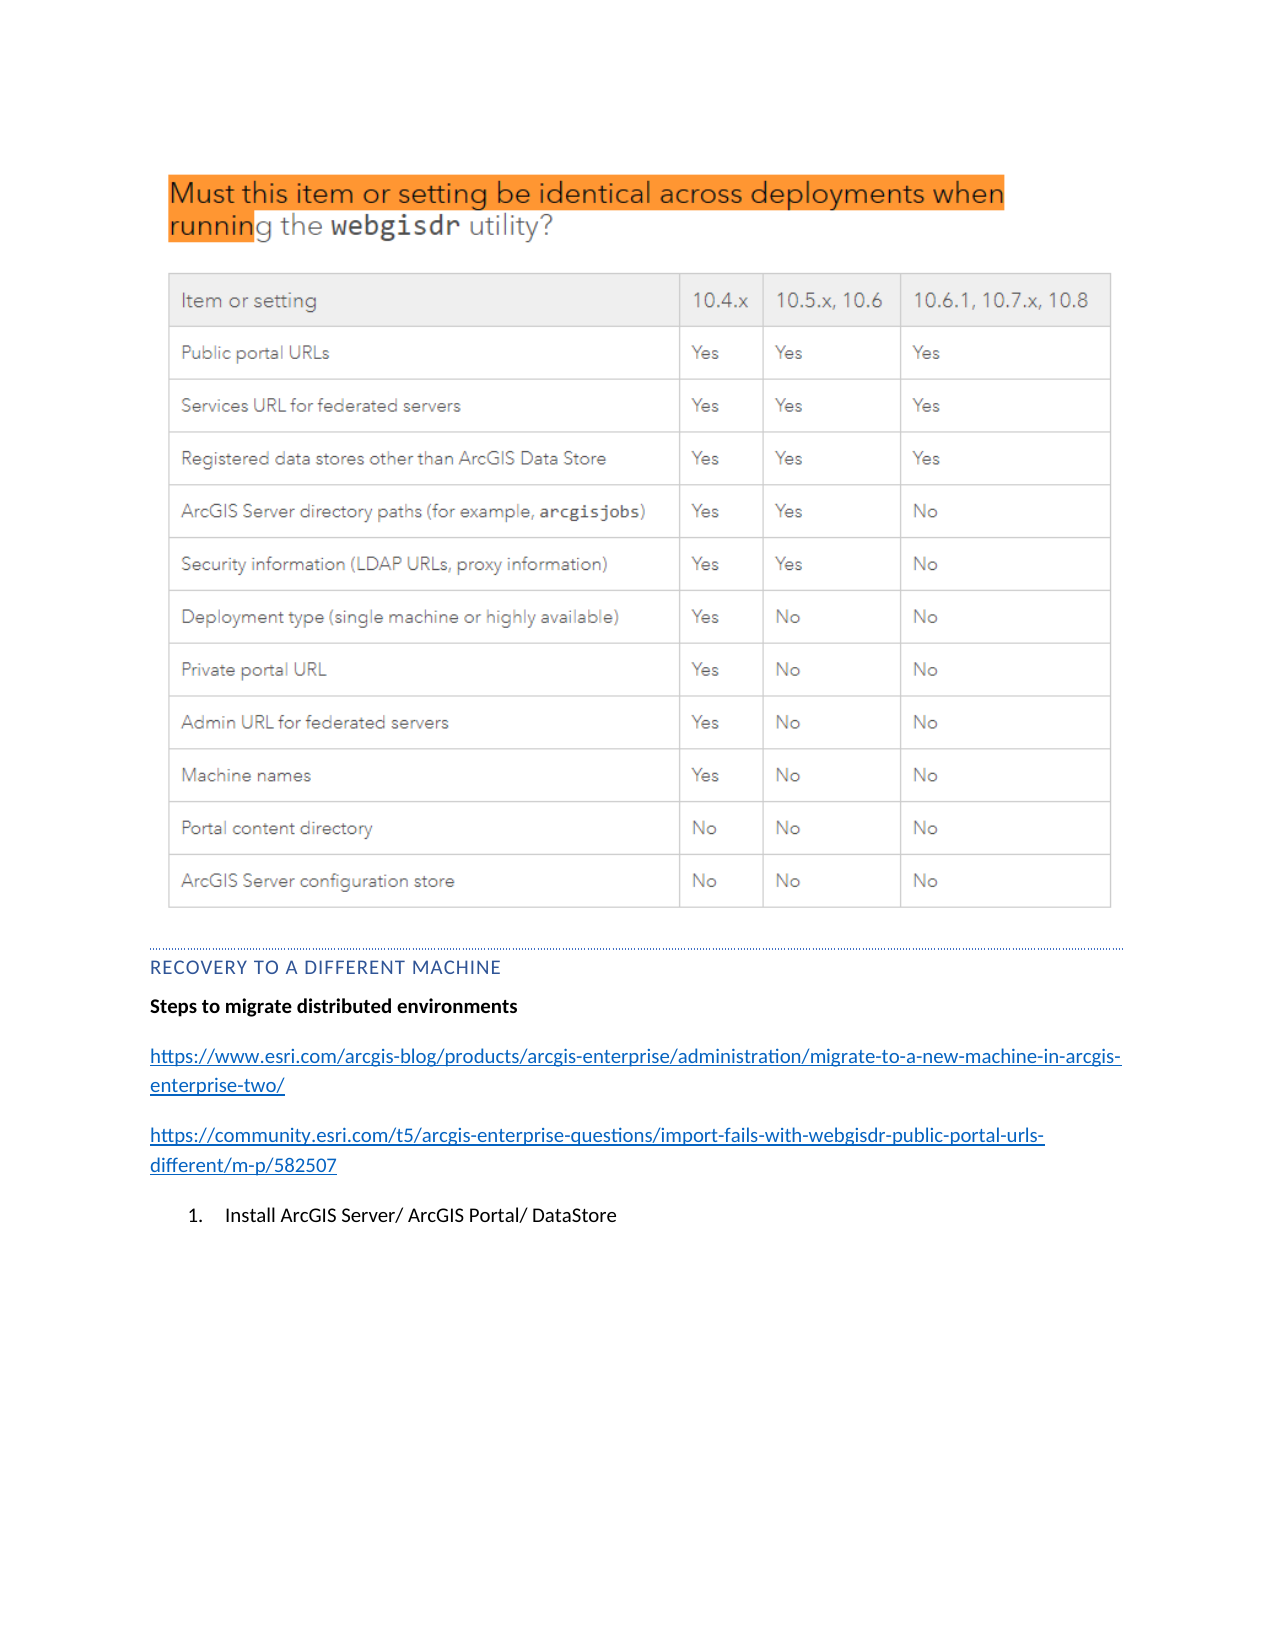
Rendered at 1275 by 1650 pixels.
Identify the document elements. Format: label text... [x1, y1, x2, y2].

text https://www.esri.com/arcgis-blog/products/arcgis-enterprise/administration/migrate-to-a-new-machine-in-arcgis-enterprise-two/ [150, 1043, 1125, 1098]
picture [150, 150, 1125, 919]
text https://community.esri.com/t5/arcgis-enterprise-questions/import-fails-with-webgisdr-public-portal-urls-different/m-p/582507 [150, 1123, 1125, 1177]
text Steps to migrate distributed environments [150, 993, 1125, 1019]
subtitle Recovery to a different machine [150, 948, 1125, 979]
list Install ArcGIS Server/ ArcGIS Portal/ DataStore [187, 1202, 1125, 1227]
